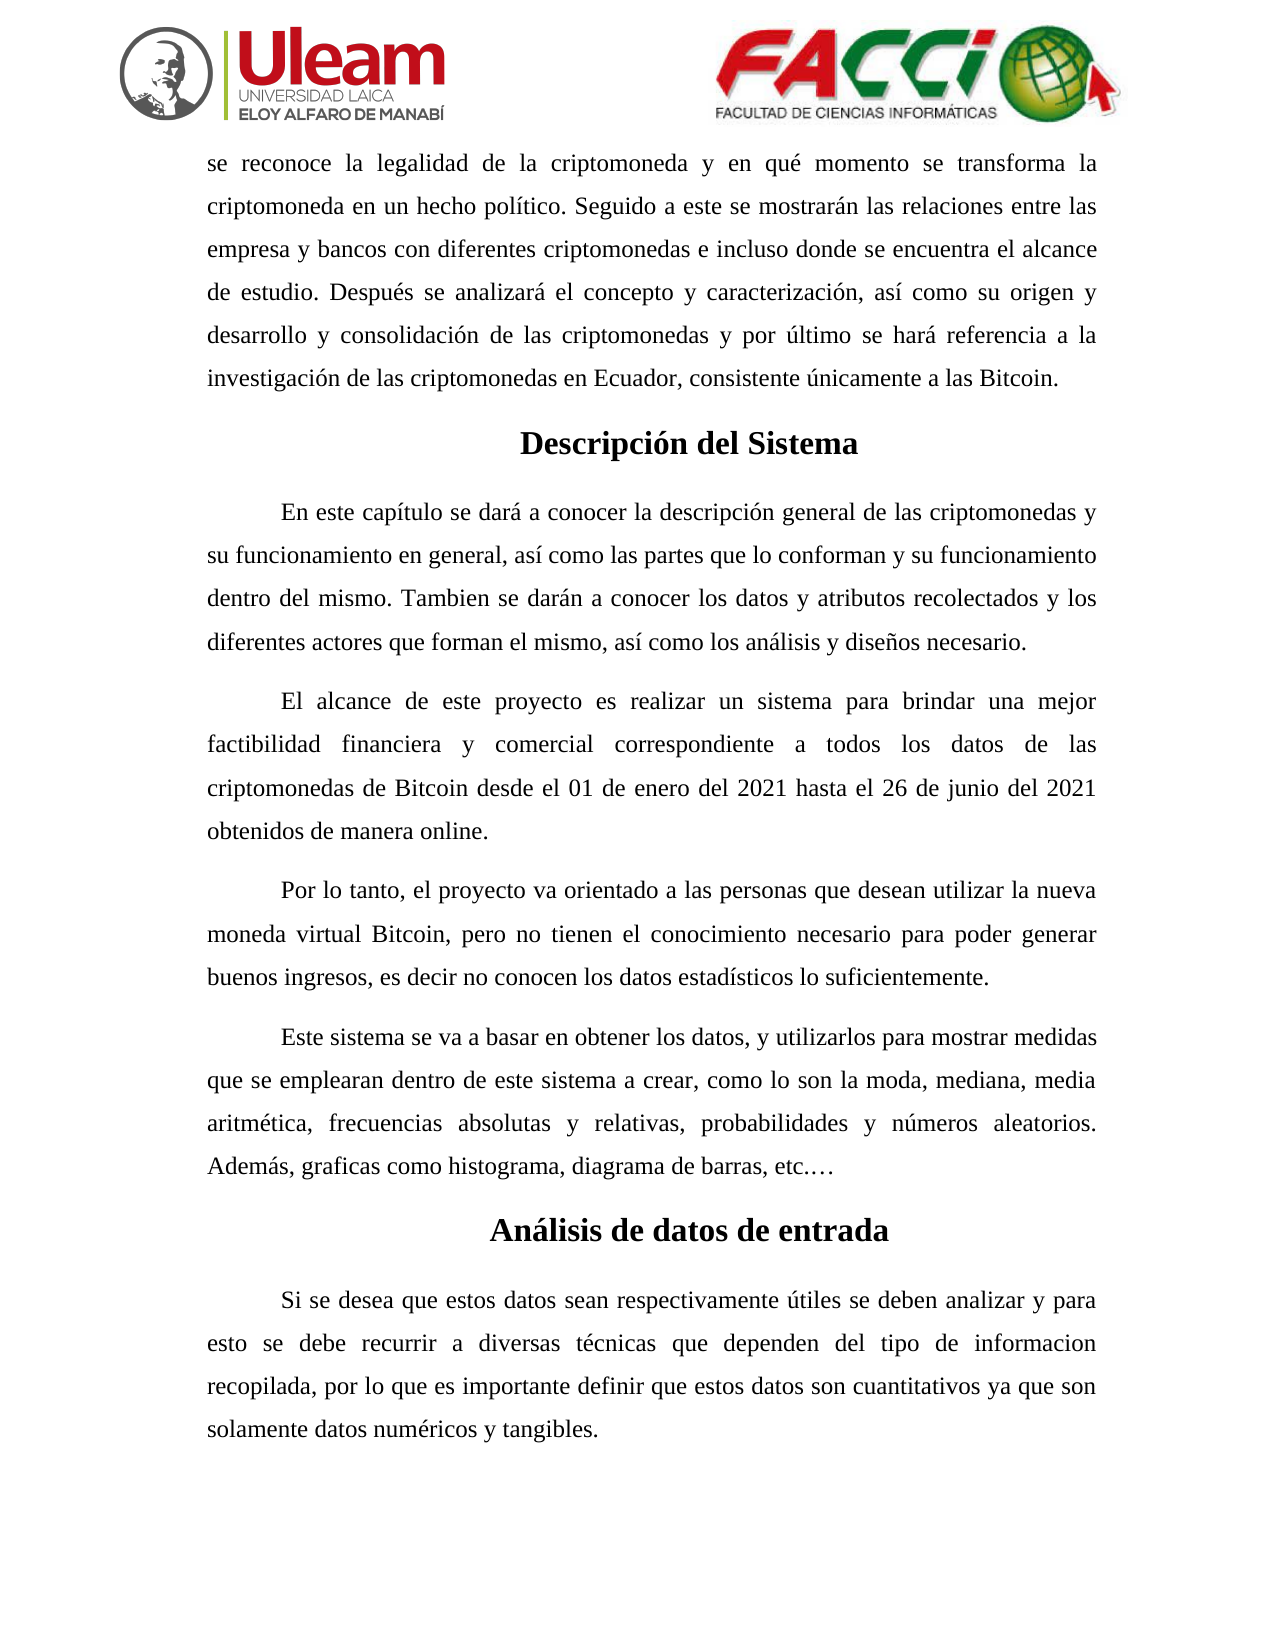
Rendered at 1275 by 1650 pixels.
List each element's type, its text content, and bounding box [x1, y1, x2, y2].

picture [700, 20, 1177, 127]
text Este sistema se va a basar en obtener los datos, y utilizarlos para mostrar medidas que se emplearan dentro de este sistema a crear, como lo son la moda, mediana, media aritmética, frecuencias absolutas y relativas, probabilidades y números aleatorios. Además, graficas como histograma, diagrama de barras, etc.… [207, 1022, 1098, 1180]
text Por lo tanto, el proyecto va orientado a las personas que desean utilizar la nueva moneda virtual Bitcoin, pero no tienen el conocimiento necesario para poder generar buenos ingresos, es decir no conocen los datos estadísticos lo suficientemente. [207, 876, 1098, 991]
text El alcance de este proyecto es realizar un sistema para brindar una mejor factibilidad financiera y comercial correspondiente a todos los datos de las criptomonedas de Bitcoin desde el 01 de enero del 2021 hasta el 26 de junio del 2021 obtenidos de manera online. [207, 686, 1098, 844]
subtitle Descripción del Sistema [207, 423, 1098, 461]
picture [86, 17, 460, 135]
subtitle Análisis de datos de entrada [207, 1211, 1098, 1249]
text En este capítulo se dará a conocer la descripción general de las criptomonedas y su funcionamiento en general, así como las partes que lo conforman y su funcionamiento dentro del mismo. Tambien se darán a conocer los datos y atributos recolectados y los diferentes actores que forman el mismo, así como los análisis y diseños necesario. [207, 497, 1098, 655]
text Si se desea que estos datos sean respectivamente útiles se deben analizar y para esto se debe recurrir a diversas técnicas que dependen del tipo de informacion recopilada, por lo que es importante definir que estos datos son cuantitativos ya que son solamente datos numéricos y tangibles. [207, 1285, 1098, 1443]
